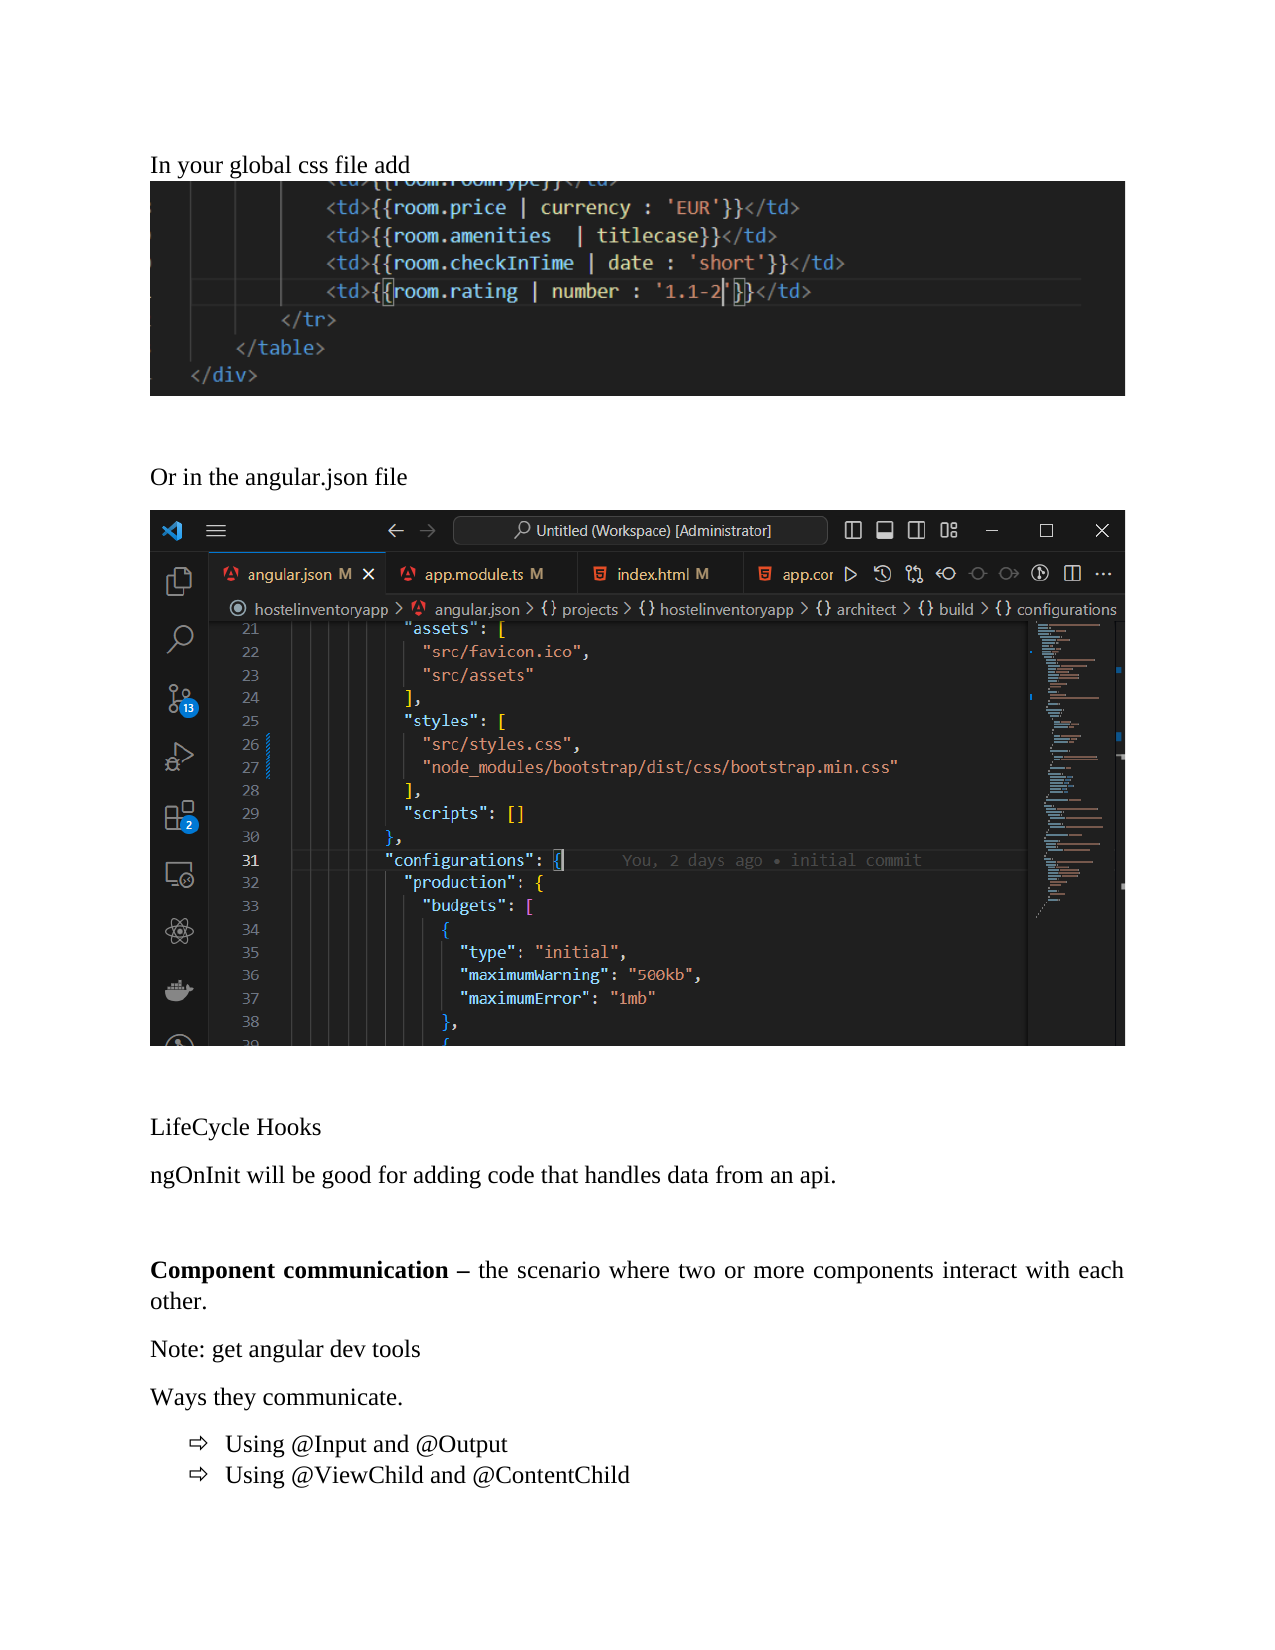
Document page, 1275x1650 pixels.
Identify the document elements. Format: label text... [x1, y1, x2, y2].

text Ways they communicate. [150, 1382, 1125, 1410]
text LifeCycle Hooks [150, 1112, 1125, 1141]
text Note: get angular dev tools [150, 1334, 1125, 1363]
picture [150, 181, 1125, 396]
text In your global css file add [150, 150, 1125, 181]
text ngOnInit will be good for adding code that handles data from an api. [150, 1160, 1125, 1188]
picture [150, 510, 1125, 1046]
list Using @Input and @Output [187, 1429, 1125, 1458]
text Component communication – the scenario where two or more components interact with each other. [150, 1255, 1125, 1315]
text Or in the angular.json file [150, 462, 1125, 491]
list Using @ViewChild and @ContentChild [187, 1460, 1125, 1489]
